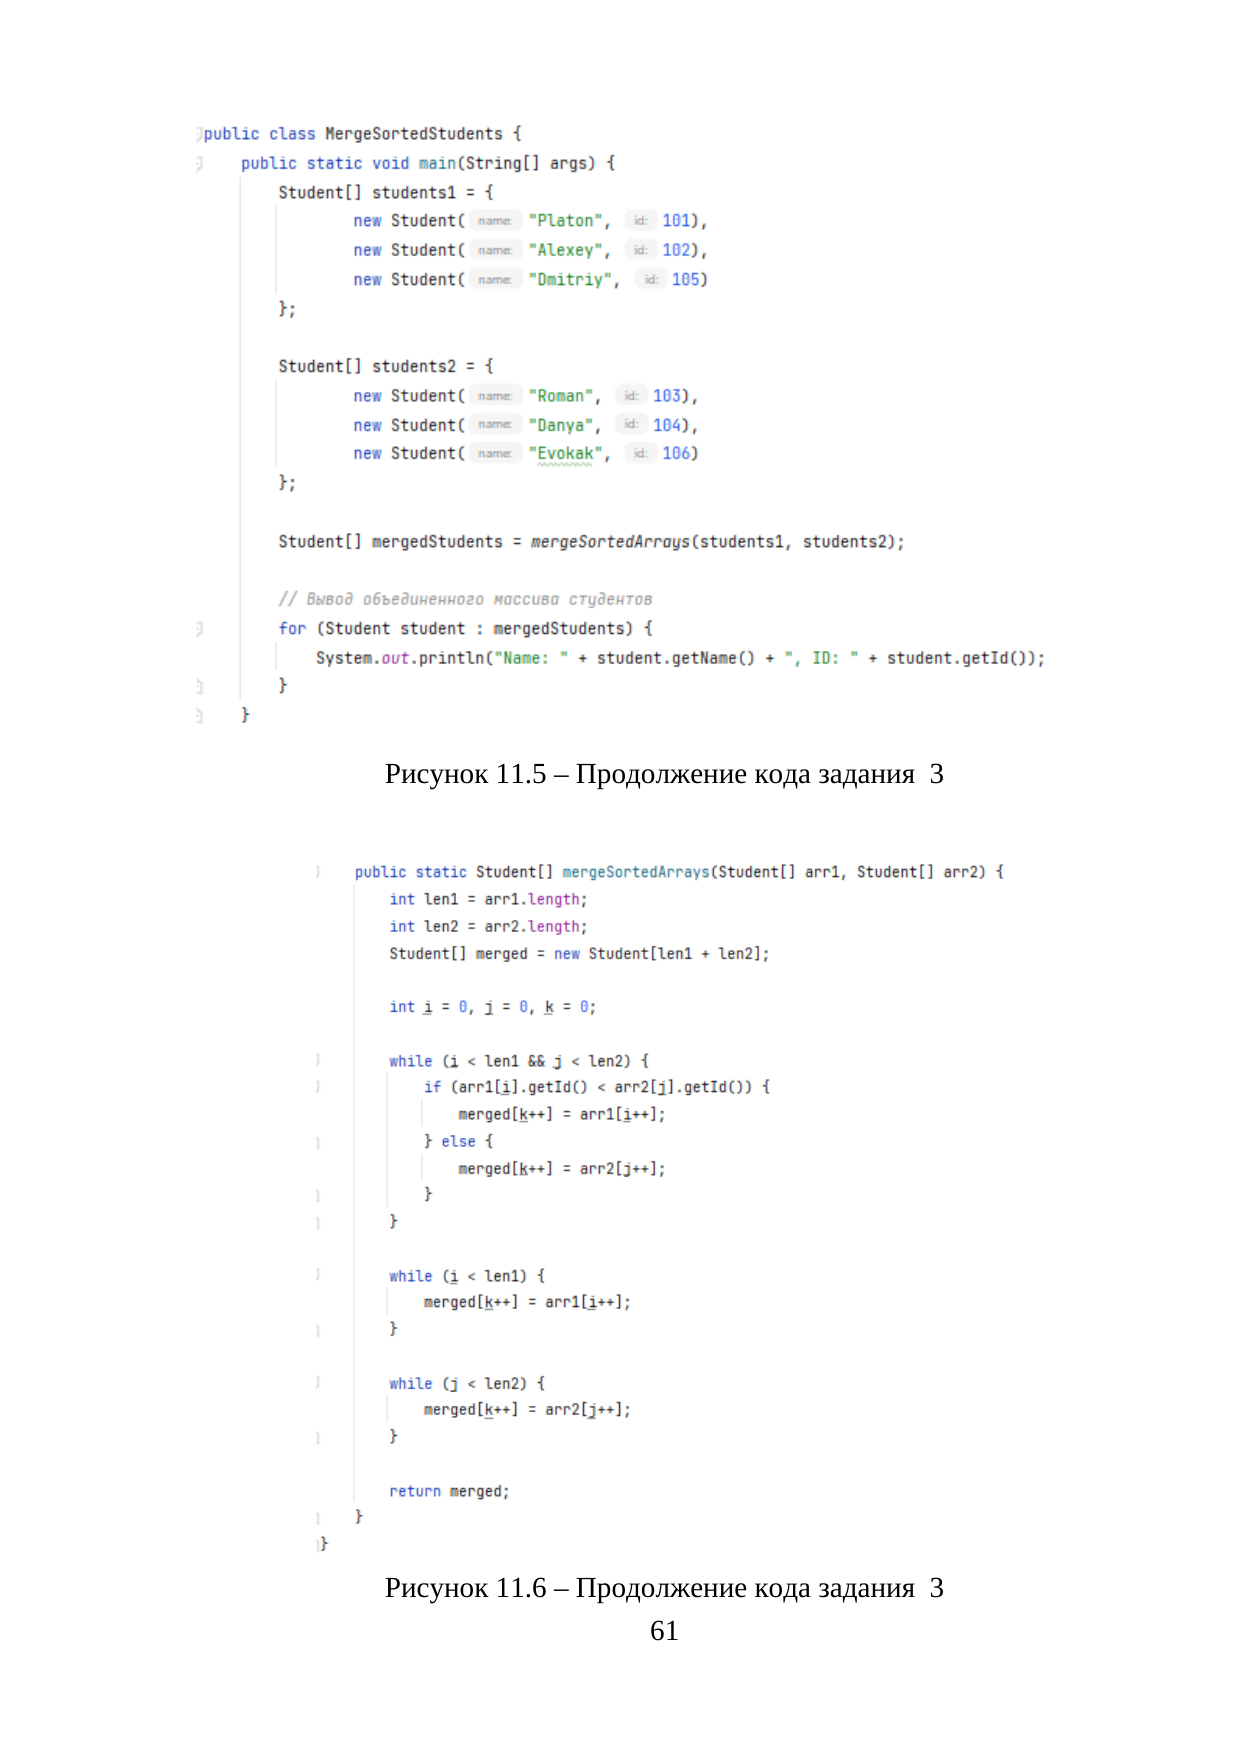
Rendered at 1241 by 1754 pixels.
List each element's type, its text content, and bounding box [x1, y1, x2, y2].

picture [196, 118, 1140, 740]
text Рисунок 11.6 – Продолжение кода задания 3 [177, 1570, 1152, 1604]
text Рисунок 11.5 – Продолжение кода задания 3 [177, 756, 1152, 790]
picture [316, 857, 1013, 1554]
